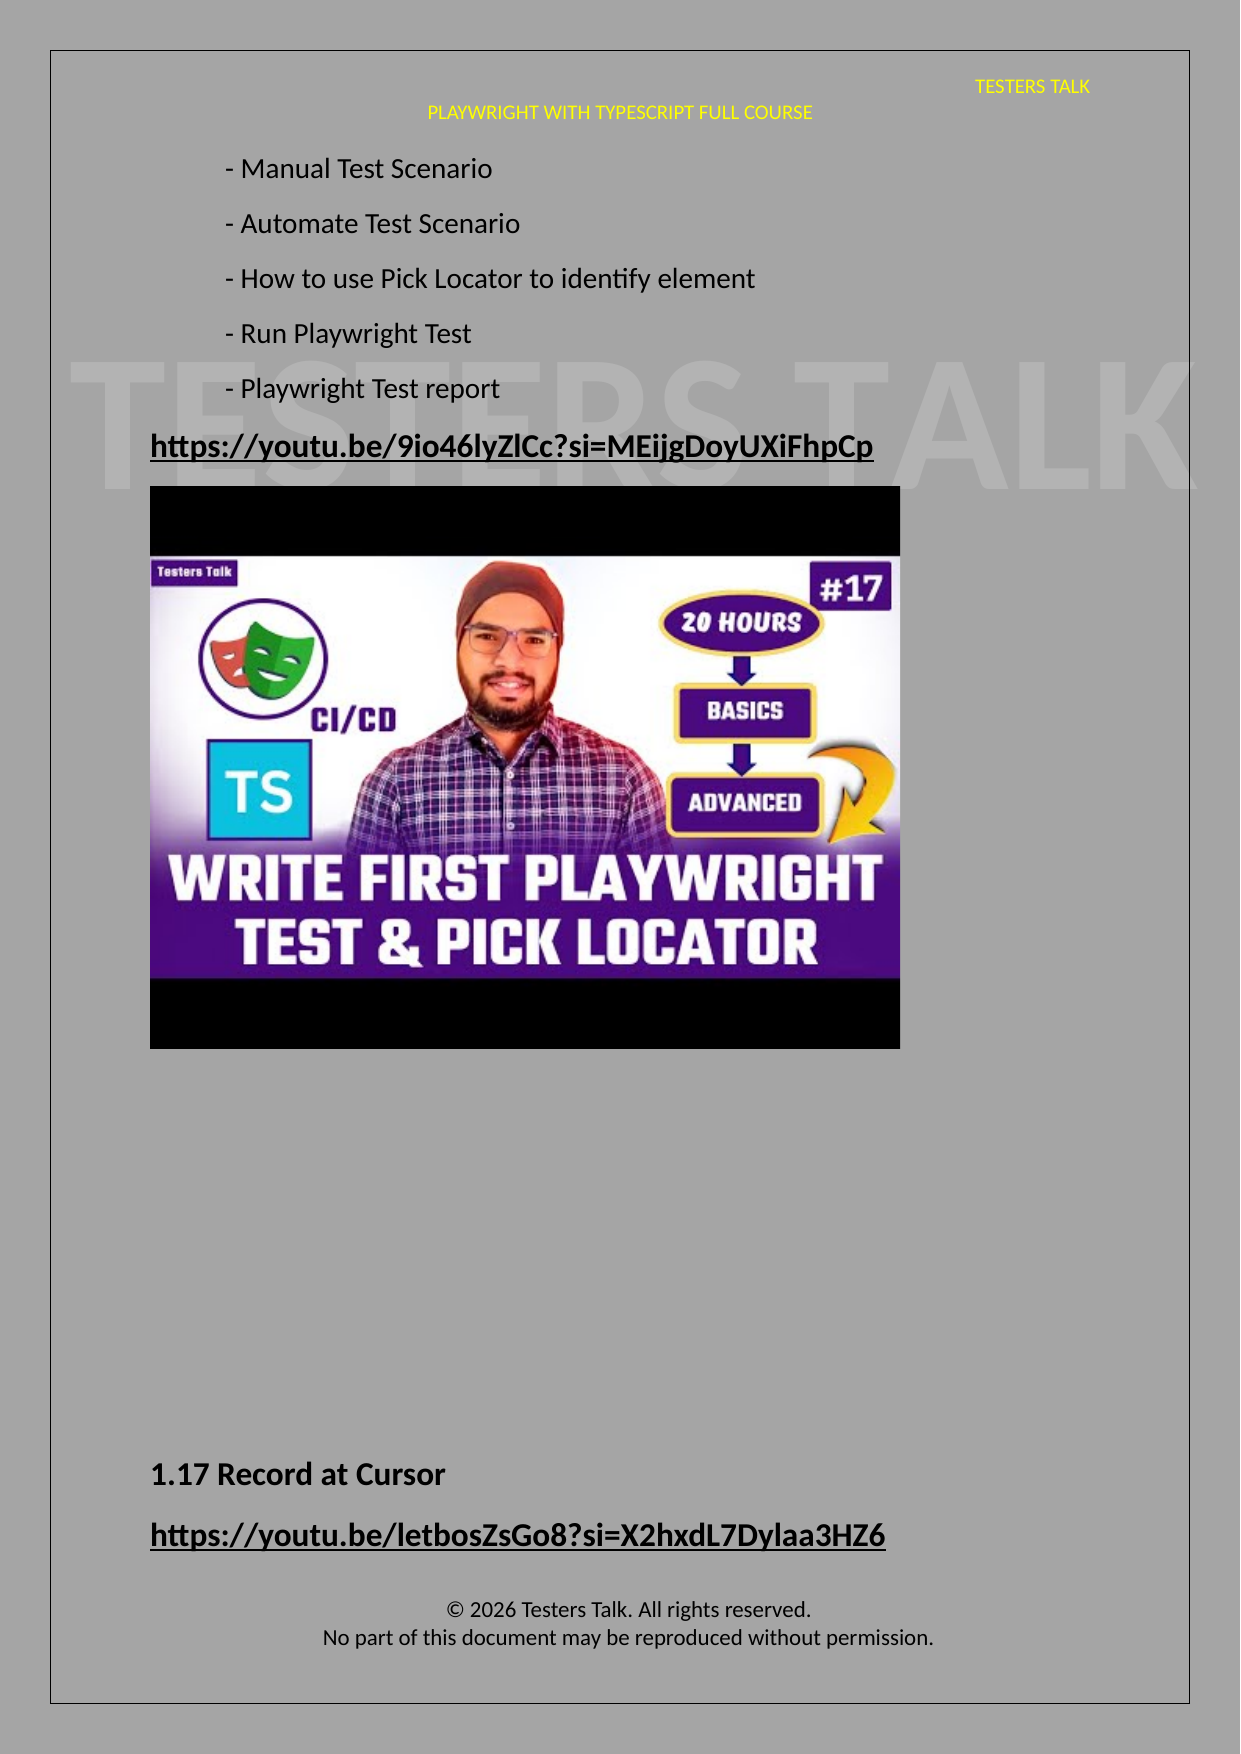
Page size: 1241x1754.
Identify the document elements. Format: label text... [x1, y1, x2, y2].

list - Playwright Test report [150, 370, 1090, 406]
list - Manual Test Scenario [150, 150, 1090, 186]
list - Automate Test Scenario [150, 205, 1090, 241]
list - Run Playwright Test [150, 315, 1090, 351]
picture [150, 486, 901, 1049]
list https://youtu.be/letbosZsGo8?si=X2hxdL7Dylaa3HZ6 [150, 1514, 1090, 1554]
list https://youtu.be/9io46lyZlCc?si=MEijgDoyUXiFhpCp [150, 426, 1090, 466]
list - How to use Pick Locator to identify element [150, 260, 1090, 296]
list 1.17 Record at Cursor [150, 1453, 1090, 1494]
